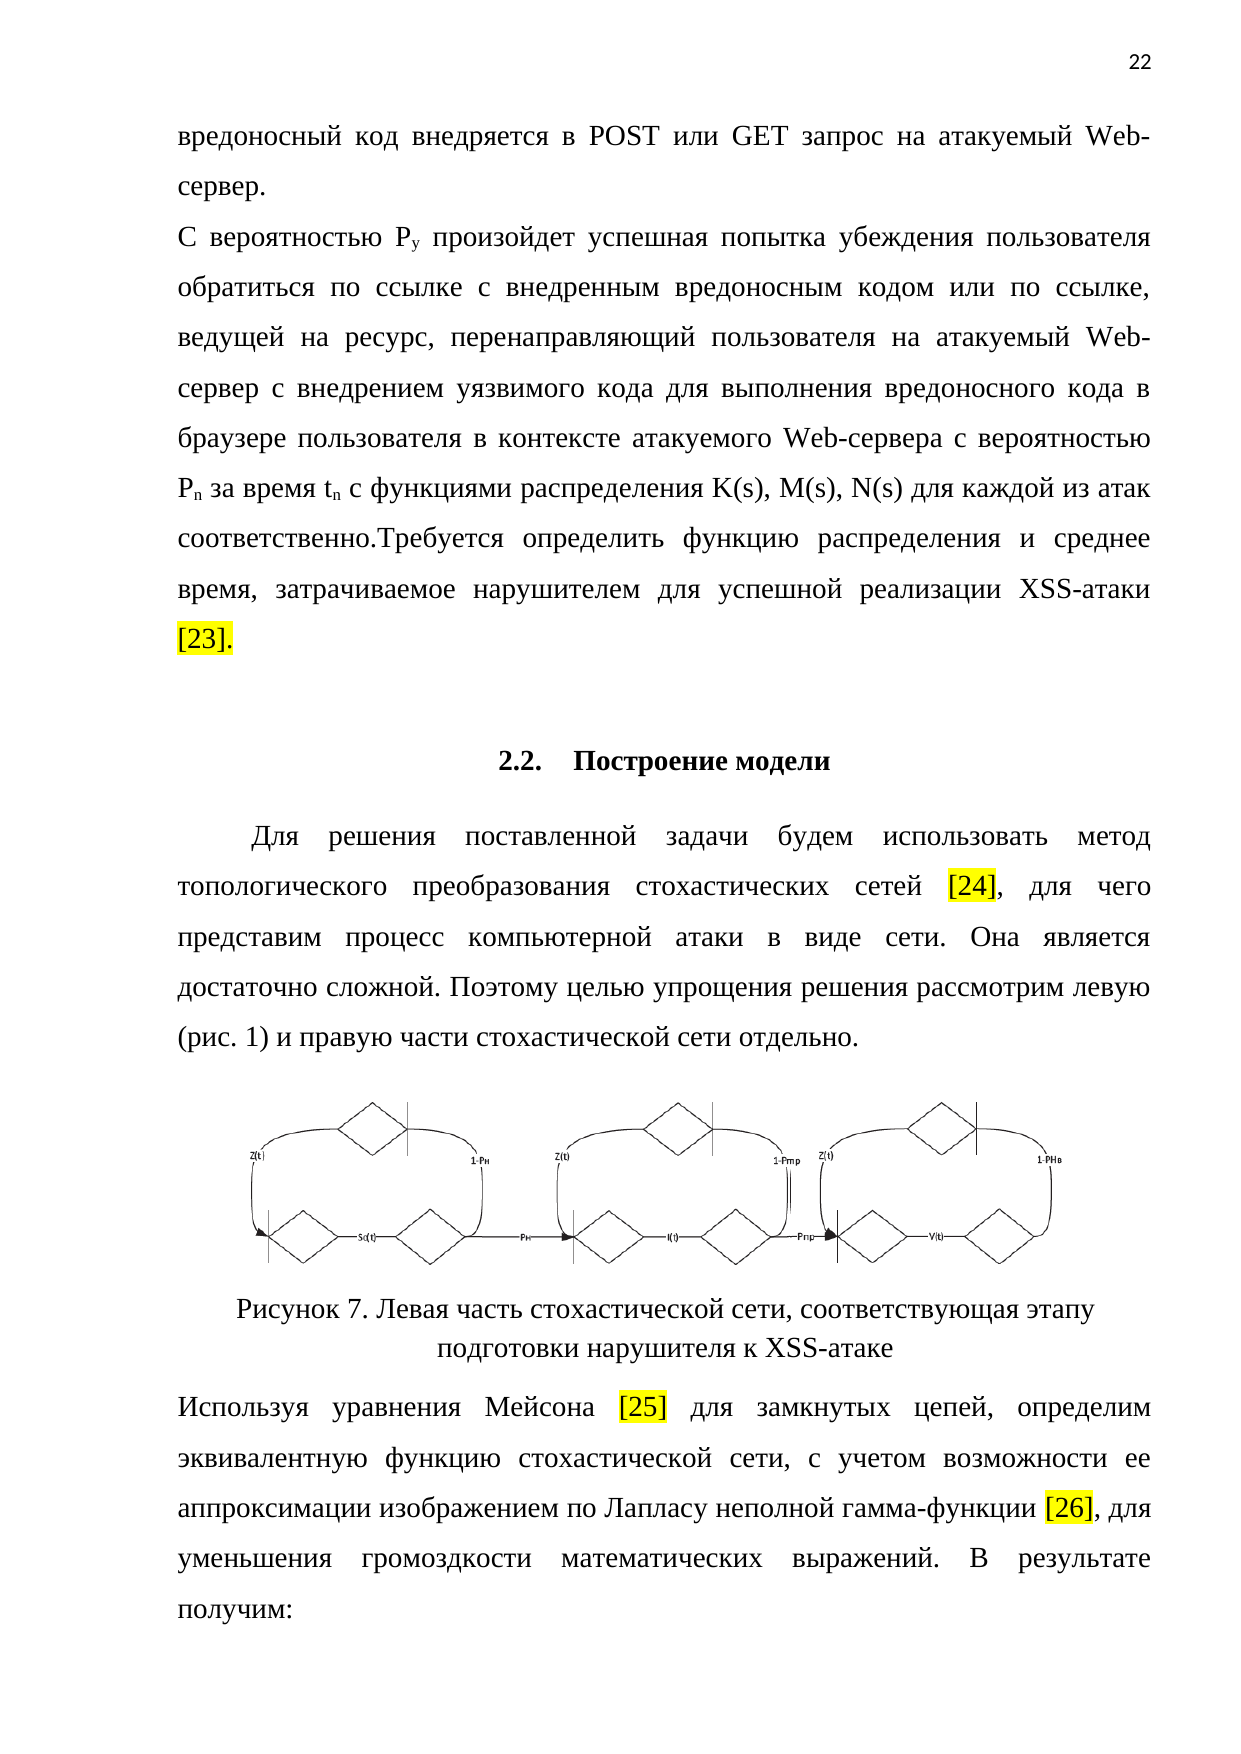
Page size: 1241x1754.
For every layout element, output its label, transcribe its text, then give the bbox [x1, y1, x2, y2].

text Рисунок 7. Левая часть стохастической сети, соответствующая этапу подготовки нарушителя к XSS-атаке [179, 1292, 1151, 1364]
text Используя уравнения Мейсона [25] для замкнутых цепей, определим эквивалентную функцию стохастической сети, с учетом возможности ее аппроксимации изображением по Лапласу неполной гамма-функции [26], для уменьшения громоздкости математических выражений. В результате получим: [177, 1389, 1151, 1624]
picture [247, 1085, 1081, 1284]
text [177, 118, 1151, 202]
list Построение модели [177, 743, 1151, 776]
text С вероятностью Py произойдет успешная попытка убеждения пользователя обратиться по ссылке с внедренным вредоносным кодом или по ссылке, ведущей на ресурс, перенаправляющий пользователя на атакуемый Web-сервер с внедрением уязвимого кода для выполнения вредоносного кода в браузере пользователя в контексте атакуемого Web-сервера с вероятностью Рn за время tn с функциями распределения K(s), M(s), N(s) для каждой из атак соответственно.Требуется определить функцию распределения и среднее время, затрачиваемое нарушителем для успешной реализации XSS-атаки [23]. [177, 219, 1151, 655]
text Для решения поставленной задачи будем использовать метод топологического преобразования стохастических сетей [24], для чего представим процесс компьютерной атаки в виде сети. Она является достаточно сложной. Поэтому целью упрощения решения рассмотрим левую (рис. 1) и правую части стохастической сети отдельно. [177, 818, 1151, 1053]
